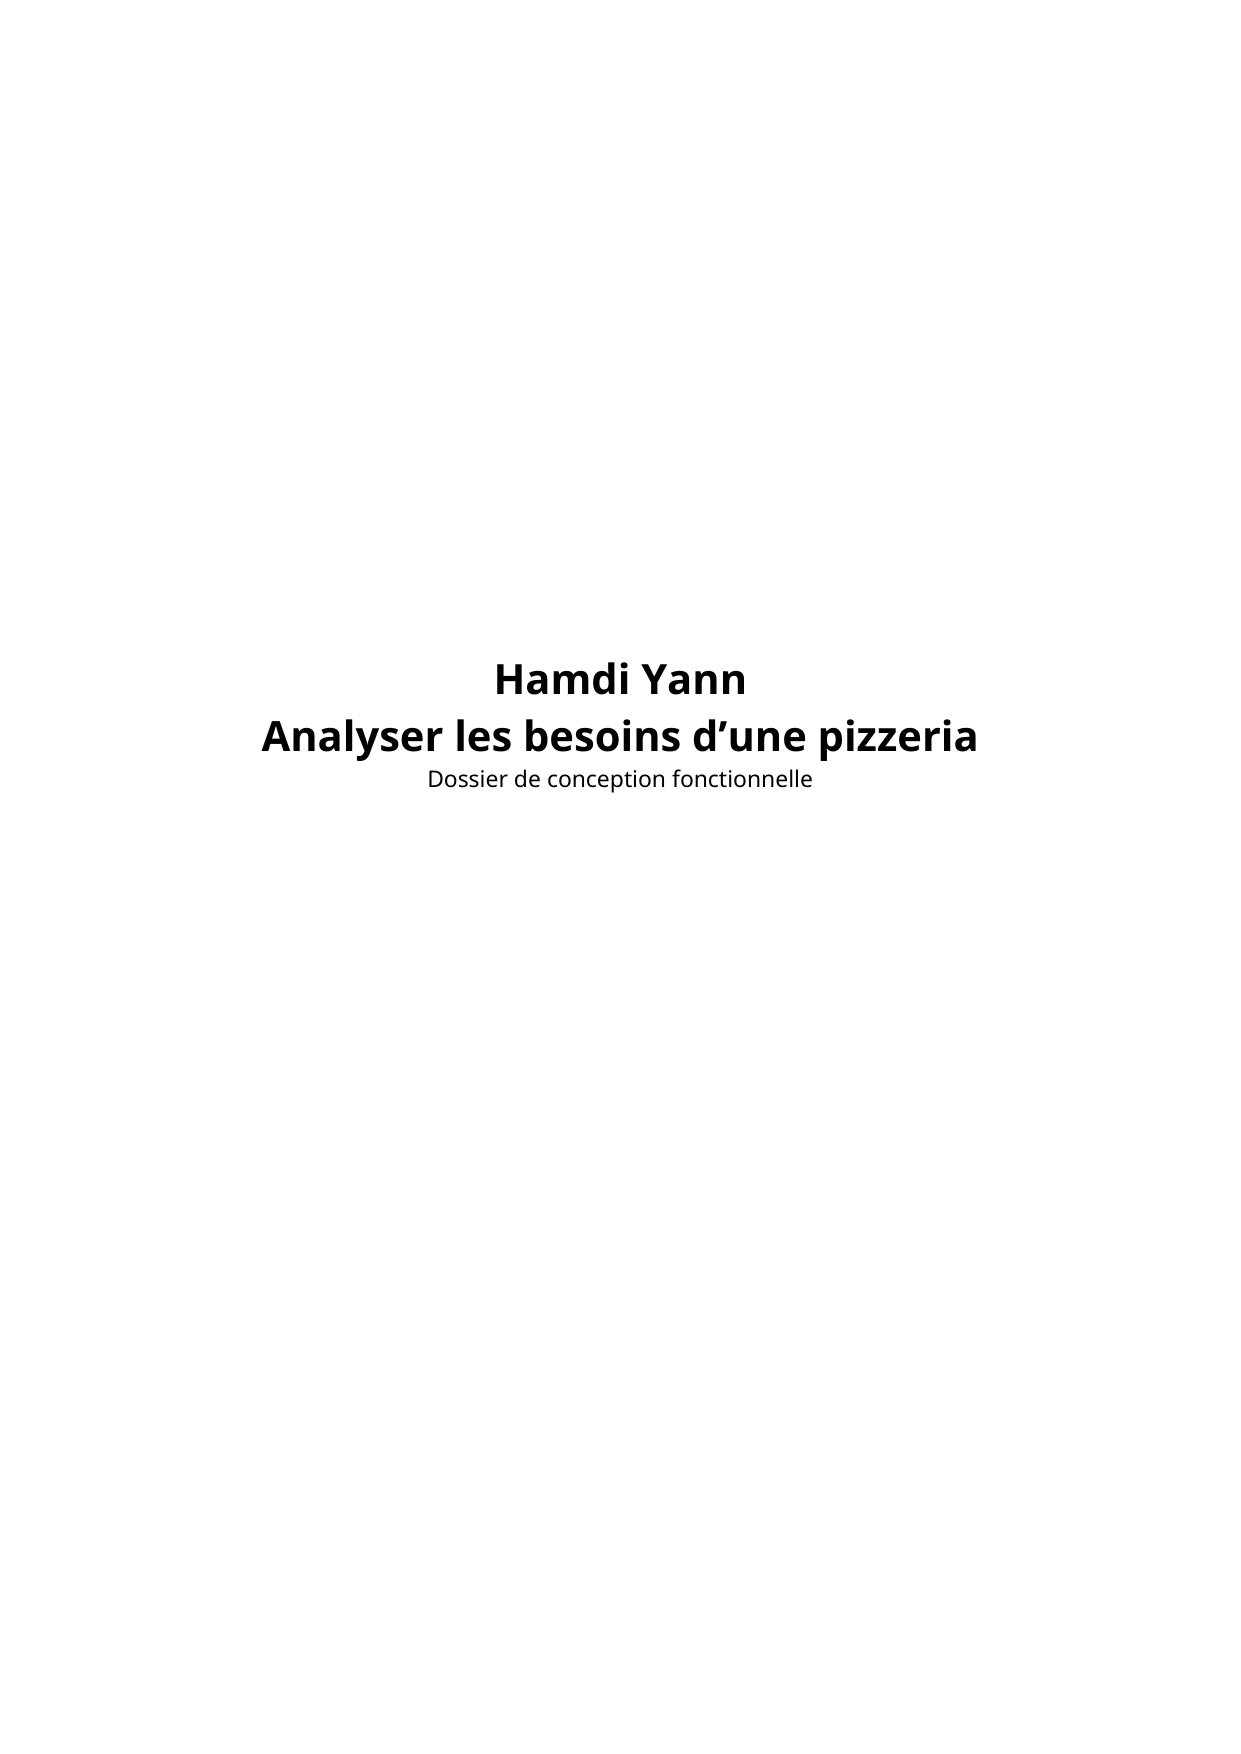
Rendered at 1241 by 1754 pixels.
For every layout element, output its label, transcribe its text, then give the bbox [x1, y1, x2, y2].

table_header Hamdi Yann Analyser les besoins d’une pizzeria Dossier de conception fonctionnelle [118, 234, 1122, 1273]
